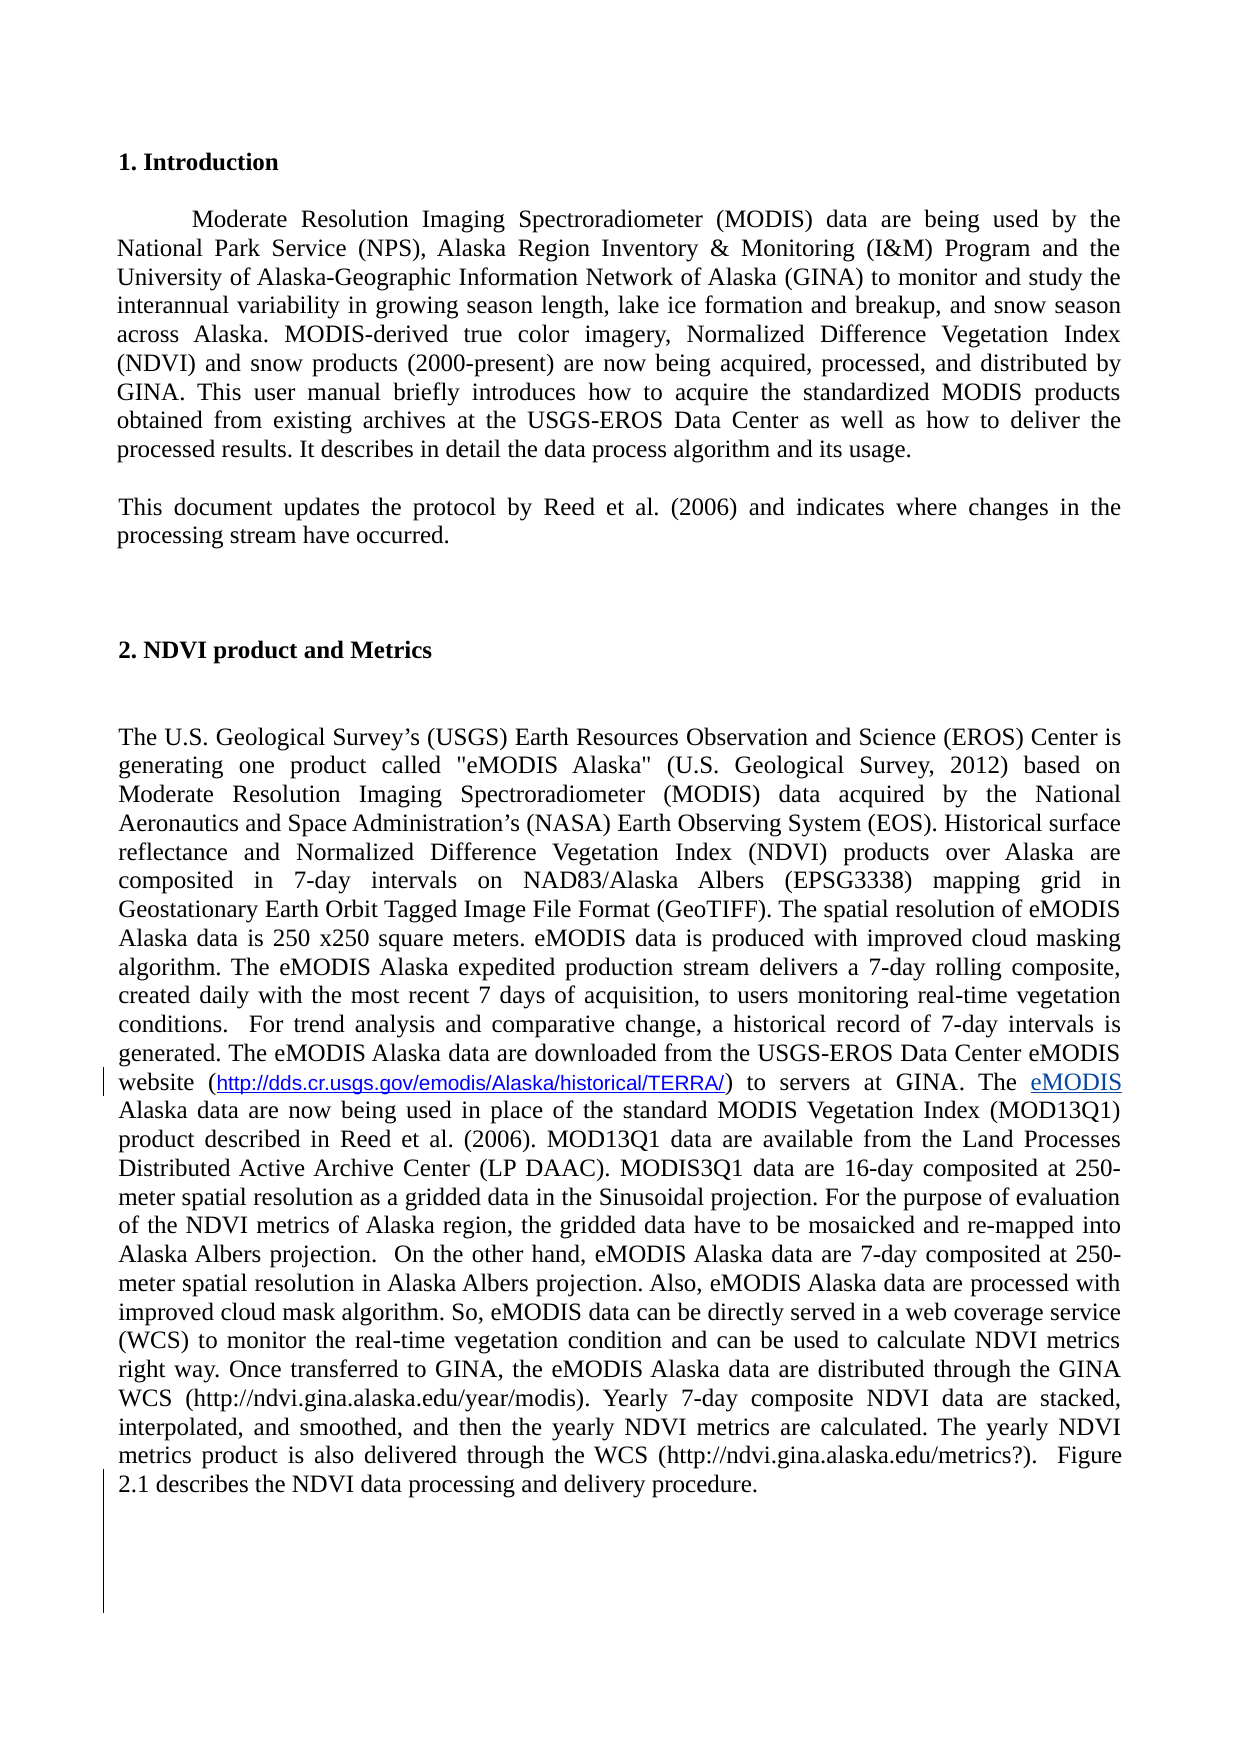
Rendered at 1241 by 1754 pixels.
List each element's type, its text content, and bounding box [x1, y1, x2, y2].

text The U.S. Geological Survey’s (USGS) Earth Resources Observation and Science (EROS) Center is generating one product called "eMODIS Alaska" (U.S. Geological Survey, 2012) based on Moderate Resolution Imaging Spectroradiometer (MODIS) data acquired by the National Aeronautics and Space Administration’s (NASA) Earth Observing System (EOS). Historical surface reflectance and Normalized Difference Vegetation Index (NDVI) products over Alaska are composited in 7-day intervals on NAD83/Alaska Albers (EPSG3338) mapping grid in Geostationary Earth Orbit Tagged Image File Format (GeoTIFF). The spatial resolution of eMODIS Alaska data is 250 x250 square meters. eMODIS data is produced with improved cloud masking algorithm. The eMODIS Alaska expedited production stream delivers a 7-day rolling composite, created daily with the most recent 7 days of acquisition, to users monitoring real-time vegetation conditions. For trend analysis and comparative change, a historical record of 7-day intervals is generated. The eMODIS Alaska data are downloaded from the USGS-EROS Data Center eMODIS website (http://dds.cr.usgs.gov/emodis/Alaska/historical/TERRA/) to servers at GINA. The Alaska data are now being used in place of the standard MODIS Vegetation Index (MOD13Q1) product described in Reed et al. (2006). MOD13Q1 data are available from the Land Processes Distributed Active Archive Center (LP DAAC). MODIS3Q1 data are 16-day composited at 250-meter spatial resolution as a gridded data in the Sinusoidal projection. For the purpose of evaluation of the NDVI metrics of Alaska region, the gridded data have to be mosaicked and re-mapped into Alaska Albers projection. On the other hand, eMODIS Alaska data are 7-day composited at 250-meter spatial resolution in Alaska Albers projection. Also, eMODIS Alaska data are processed with improved cloud mask algorithm. So, eMODIS data can be directly served in a web coverage service (WCS) to monitor the real-time vegetation condition and can be used to calculate NDVI metrics right way. Once transferred to GINA, the eMODIS Alaska data are distributed through the GINA WCS (http://ndvi.gina.alaska.edu/year/modis). Yearly 7-day composite NDVI data are stacked, interpolated, and smoothed, and then the yearly NDVI metrics are calculated. The yearly NDVI metrics product is also delivered through the WCS (http://ndvi.gina.alaska.edu/metrics?). Figure 2.1 describes the NDVI data processing and delivery procedure. [118, 722, 1122, 1498]
text Moderate Resolution Imaging Spectroradiometer (MODIS) data are being used by the National Park Service (NPS), Alaska Region Inventory & Monitoring (I&M) Program and the University of Alaska-Geographic Information Network of Alaska (GINA) to monitor and study the interannual variability in growing season length, lake ice formation and breakup, and snow season across Alaska. MODIS-derived true color imagery, Normalized Difference Vegetation Index (NDVI) and snow products (2000-present) are now being acquired, processed, and distributed by GINA. This user manual briefly introduces how to acquire the standardized MODIS products obtained from existing archives at the USGS-EROS Data Center as well as how to deliver the processed results. It describes in detail the data process algorithm and its usage. [117, 204, 1122, 463]
text This document updates the protocol by Reed et al. (2006) and indicates where changes in the processing stream have occurred. [117, 492, 1122, 549]
text 1. Introduction [118, 147, 1122, 176]
text 2. NDVI product and Metrics [118, 636, 1122, 664]
